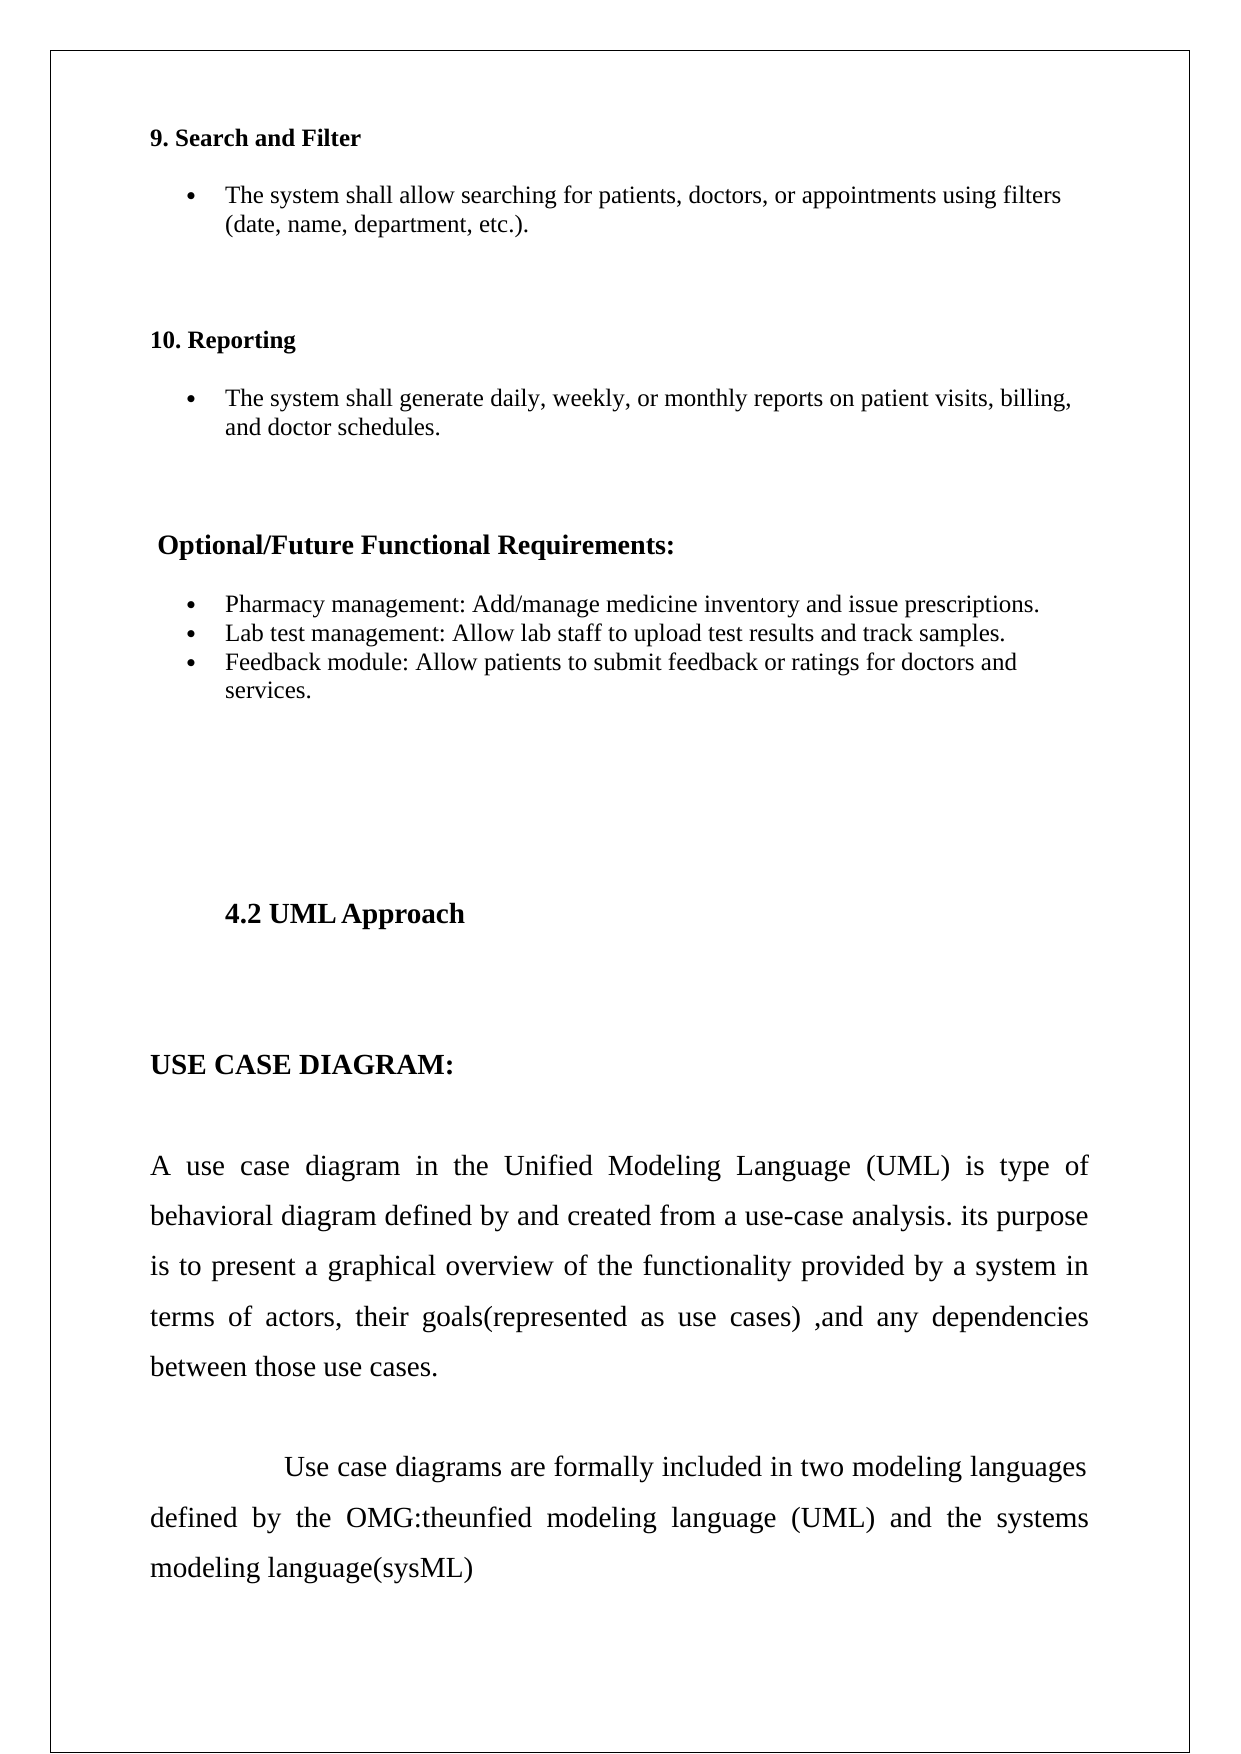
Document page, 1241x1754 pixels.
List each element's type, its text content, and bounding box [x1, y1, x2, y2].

list Feedback module: Allow patients to submit feedback or ratings for doctors and services. [187, 647, 1090, 704]
list Pharmacy management: Add/manage medicine inventory and issue prescriptions. [187, 589, 1090, 618]
text 9. Search and Filter [150, 123, 1090, 151]
list The system shall generate daily, weekly, or monthly reports on patient visits, billing, and doctor schedules. [187, 383, 1090, 441]
text A use case diagram in the Unified Modeling Language (UML) is type of behavioral diagram defined by and created from a use-case analysis. its purpose is to present a graphical overview of the functionality provided by a system in terms of actors, their goals(represented as use cases) ,and any dependencies between those use cases. [150, 1148, 1090, 1382]
text 10. Reporting [150, 325, 1090, 354]
list The system shall allow searching for patients, doctors, or appointments using filters (date, name, department, etc.). [187, 181, 1090, 238]
text 4.2 UML Approach [225, 896, 1090, 930]
text Optional/Future Functional Requirements: [150, 528, 1090, 560]
list Lab test management: Allow lab staff to upload test results and track samples. [187, 618, 1090, 647]
text Use case diagrams are formally included in two modeling languages defined by the OMG:theunfied modeling language (UML) and the systems modeling language(sysML) [150, 1449, 1090, 1584]
text USE CASE DIAGRAM: [150, 1047, 1090, 1081]
